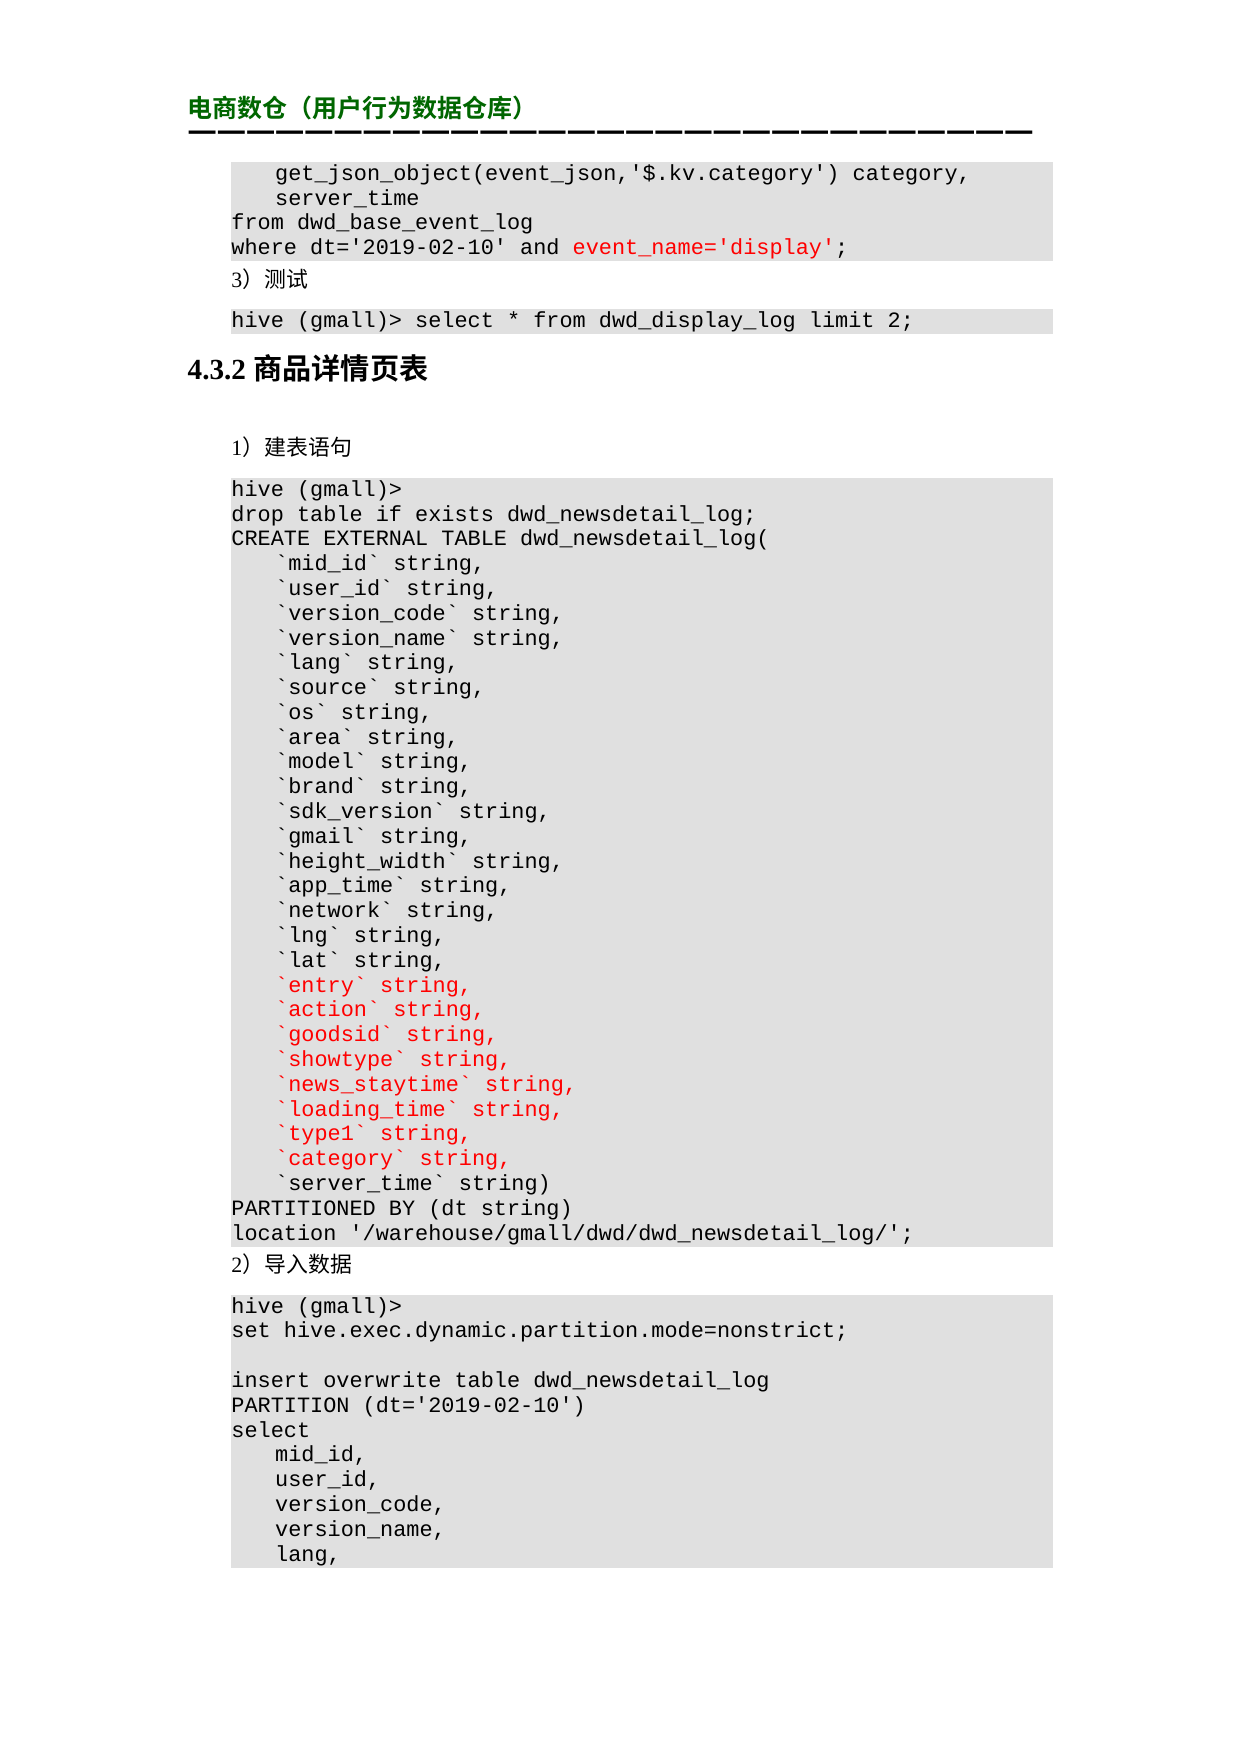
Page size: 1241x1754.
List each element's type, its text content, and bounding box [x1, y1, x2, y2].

text `os` string, [231, 701, 1053, 726]
text `goodsid` string, [231, 1023, 1053, 1048]
text version_code, [231, 1493, 1053, 1518]
text `sdk_version` string, [231, 800, 1053, 825]
text `lang` string, [231, 652, 1053, 676]
text where dt='2019-02-10' and event_name='display'; [231, 236, 1053, 261]
text `server_time` string) [231, 1172, 1053, 1197]
text lang, [231, 1543, 1053, 1568]
text `model` string, [231, 751, 1053, 776]
text `lat` string, [231, 949, 1053, 974]
text `area` string, [231, 726, 1053, 751]
text `user_id` string, [231, 577, 1053, 602]
text `action` string, [231, 999, 1053, 1023]
text get_json_object(event_json,'$.kv.category') category, [231, 162, 1053, 187]
text `gmail` string, [231, 825, 1053, 850]
text `brand` string, [231, 776, 1053, 800]
text insert overwrite table dwd_newsdetail_log [231, 1369, 1053, 1394]
text `version_name` string, [231, 627, 1053, 652]
text server_time [231, 187, 1053, 212]
text `app_time` string, [231, 875, 1053, 899]
text CREATE EXTERNAL TABLE dwd_newsdetail_log( [231, 528, 1053, 552]
text `source` string, [231, 676, 1053, 701]
text `height_width` string, [231, 850, 1053, 875]
text 3）测试 [187, 261, 1053, 294]
text select [231, 1419, 1053, 1444]
text hive (gmall)> select * from dwd_display_log limit 2; [231, 309, 1053, 334]
text `mid_id` string, [231, 552, 1053, 577]
text from dwd_base_event_log [231, 212, 1053, 236]
text 1）建表语句 [187, 430, 1053, 462]
text mid_id, [231, 1444, 1053, 1468]
text `type1` string, [231, 1123, 1053, 1147]
text set hive.exec.dynamic.partition.mode=nonstrict; [231, 1320, 1053, 1344]
text `network` string, [231, 899, 1053, 924]
text `news_staytime` string, [231, 1073, 1053, 1098]
text 2）导入数据 [187, 1247, 1053, 1279]
text PARTITION (dt='2019-02-10') [231, 1394, 1053, 1419]
text `category` string, [231, 1147, 1053, 1172]
text PARTITIONED BY (dt string) [231, 1197, 1053, 1222]
text drop table if exists dwd_newsdetail_log; [231, 503, 1053, 528]
text hive (gmall)> [231, 478, 1053, 503]
text `loading_time` string, [231, 1098, 1053, 1123]
text `showtype` string, [231, 1048, 1053, 1073]
text version_name, [231, 1518, 1053, 1543]
text `version_code` string, [231, 602, 1053, 627]
text hive (gmall)> [231, 1295, 1053, 1320]
text location '/warehouse/gmall/dwd/dwd_newsdetail_log/'; [231, 1222, 1053, 1247]
text `lng` string, [231, 924, 1053, 949]
text user_id, [231, 1468, 1053, 1493]
subtitle 4.3.2 商品详情页表 [187, 334, 1053, 399]
text `entry` string, [231, 974, 1053, 999]
